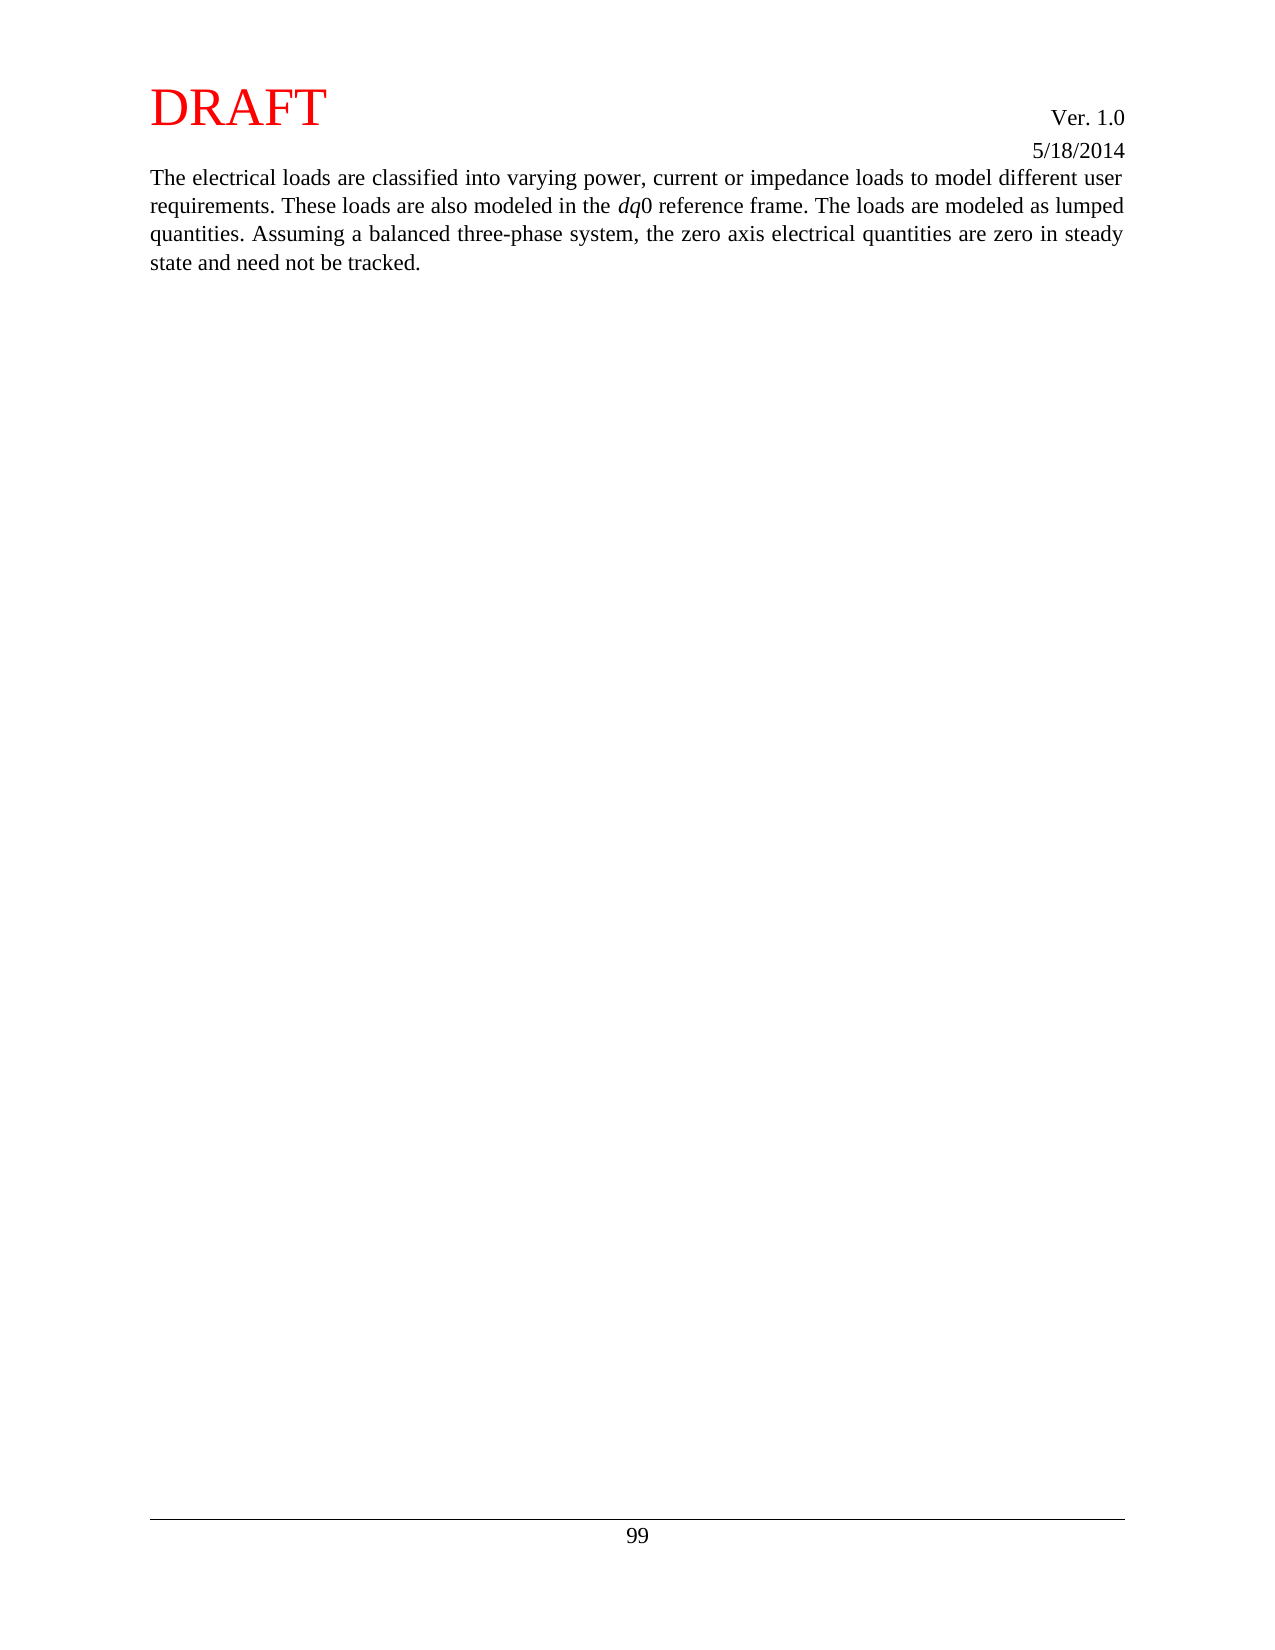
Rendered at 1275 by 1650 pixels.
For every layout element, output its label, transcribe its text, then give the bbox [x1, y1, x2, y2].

text The electrical loads are classified into varying power, current or impedance loads to model different user requirements. These loads are also modeled in the dq0 reference frame. The loads are modeled as lumped quantities. Assuming a balanced three-phase system, the zero axis electrical quantities are zero in steady state and need not be tracked. [150, 164, 1125, 275]
